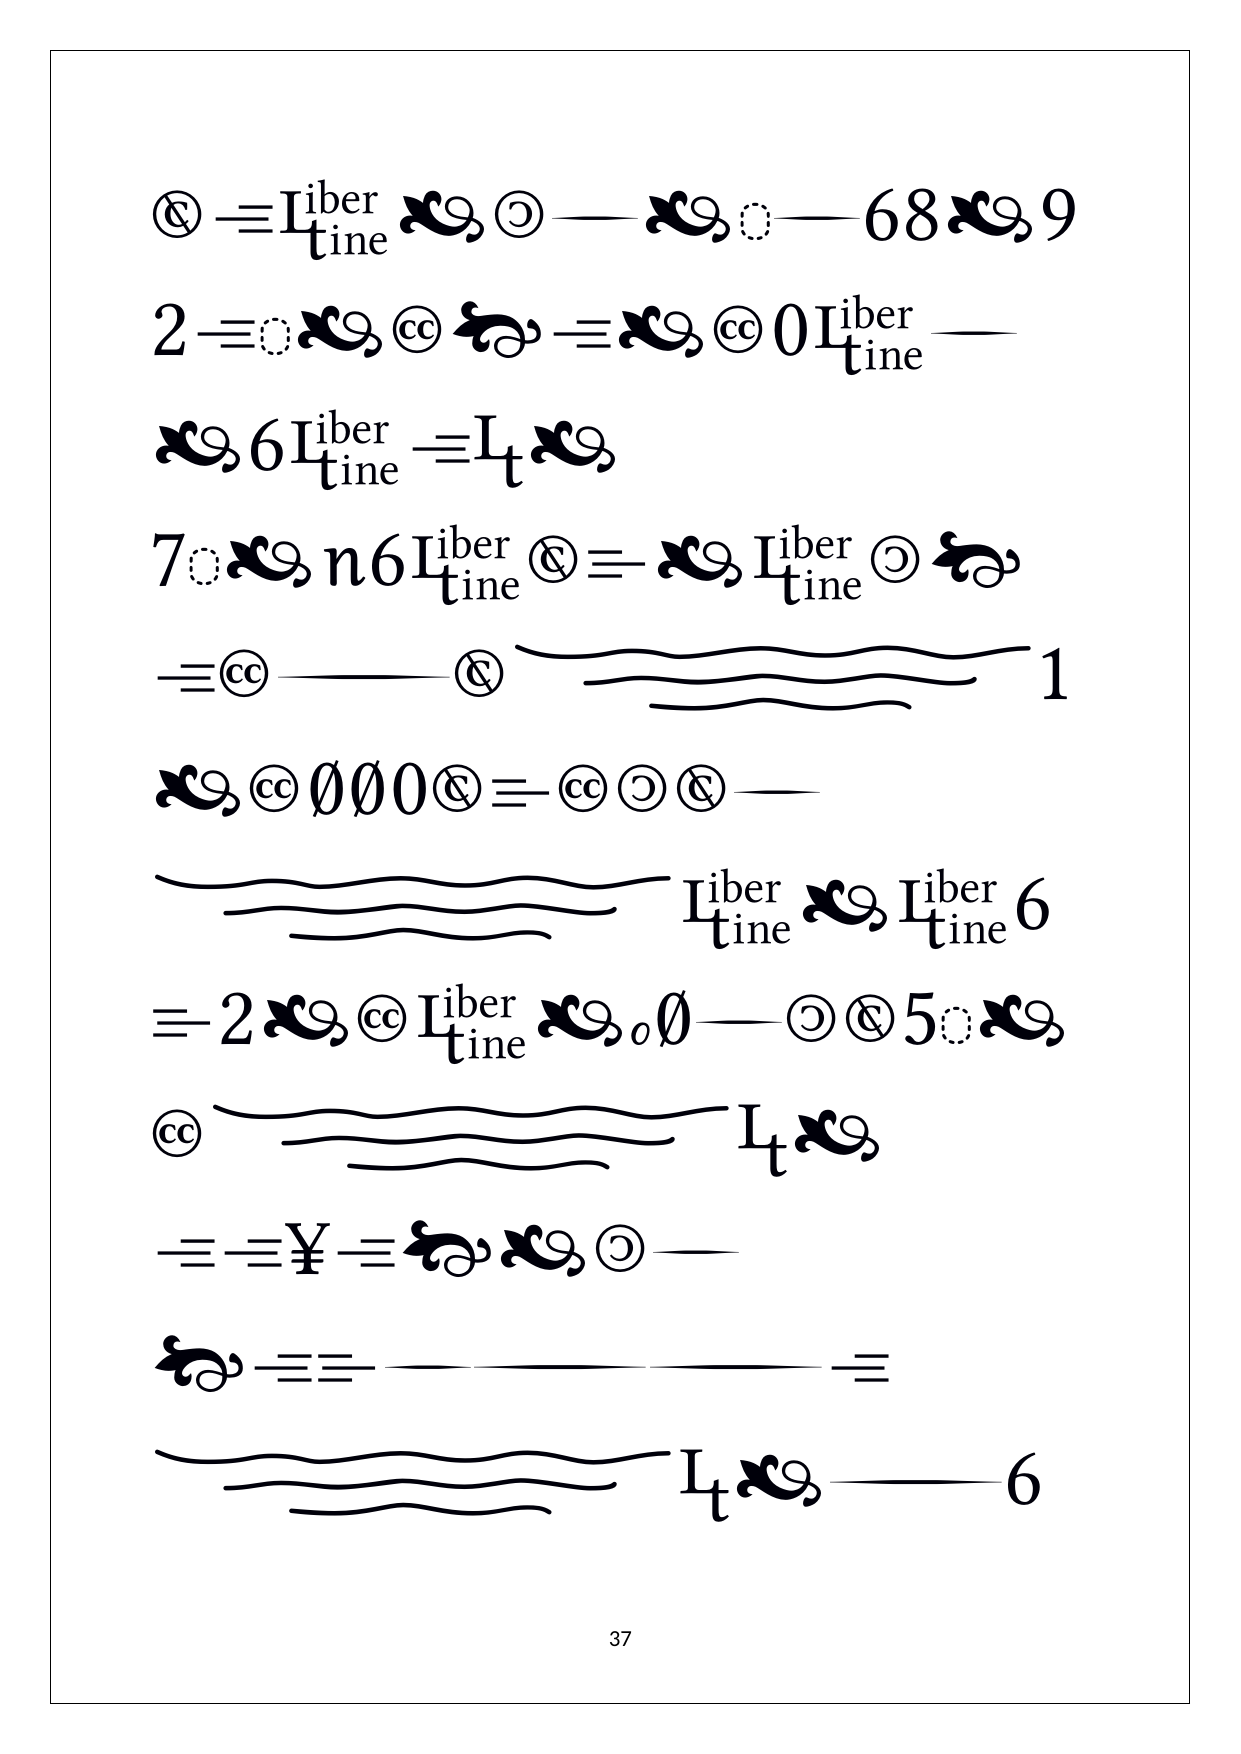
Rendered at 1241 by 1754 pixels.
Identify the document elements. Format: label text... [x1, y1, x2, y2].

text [150, 150, 1090, 495]
text   [150, 495, 1090, 1299]
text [150, 1299, 1090, 1529]
